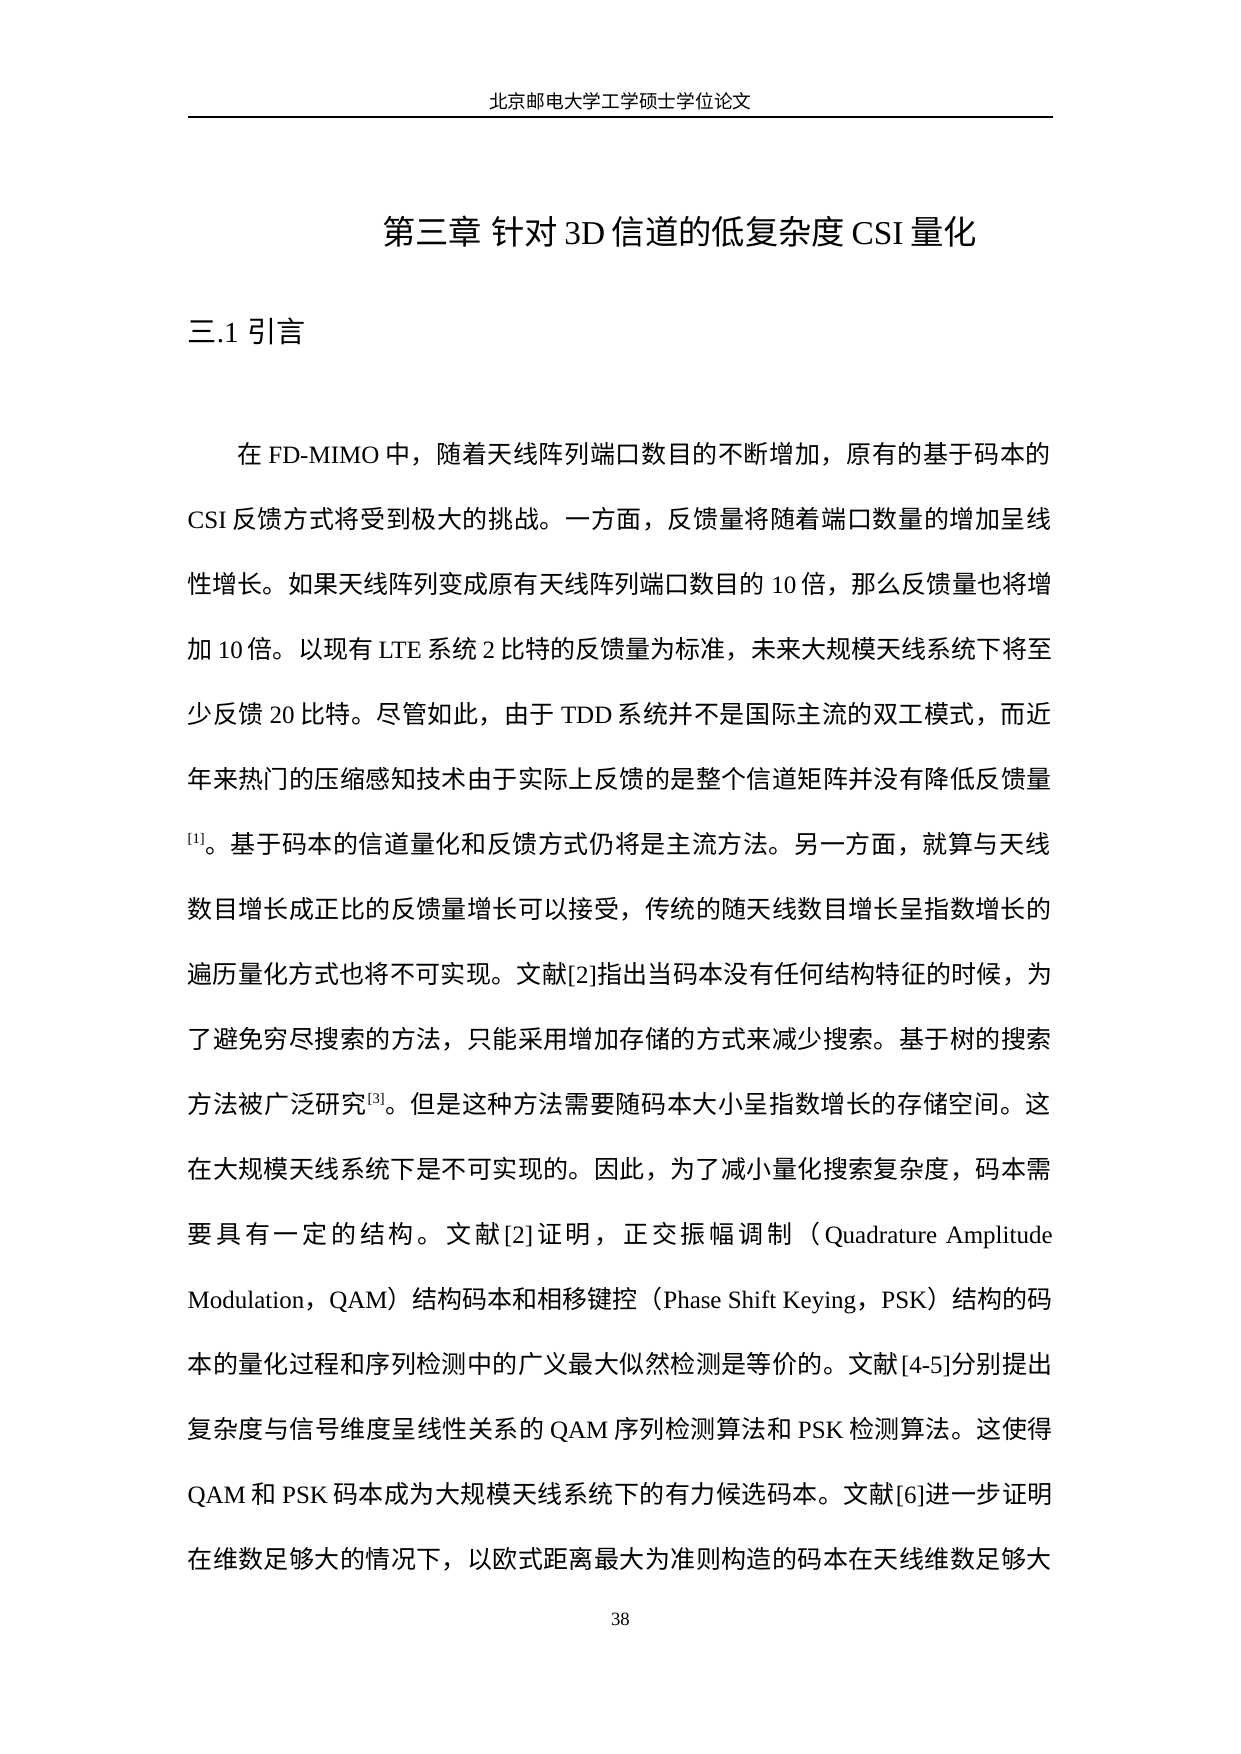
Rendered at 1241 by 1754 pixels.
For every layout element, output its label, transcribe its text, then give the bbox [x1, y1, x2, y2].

subtitle 针对3D信道的低复杂度CSI量化 [306, 197, 1053, 262]
subtitle 引言 [187, 297, 1053, 362]
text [187, 420, 1053, 1590]
